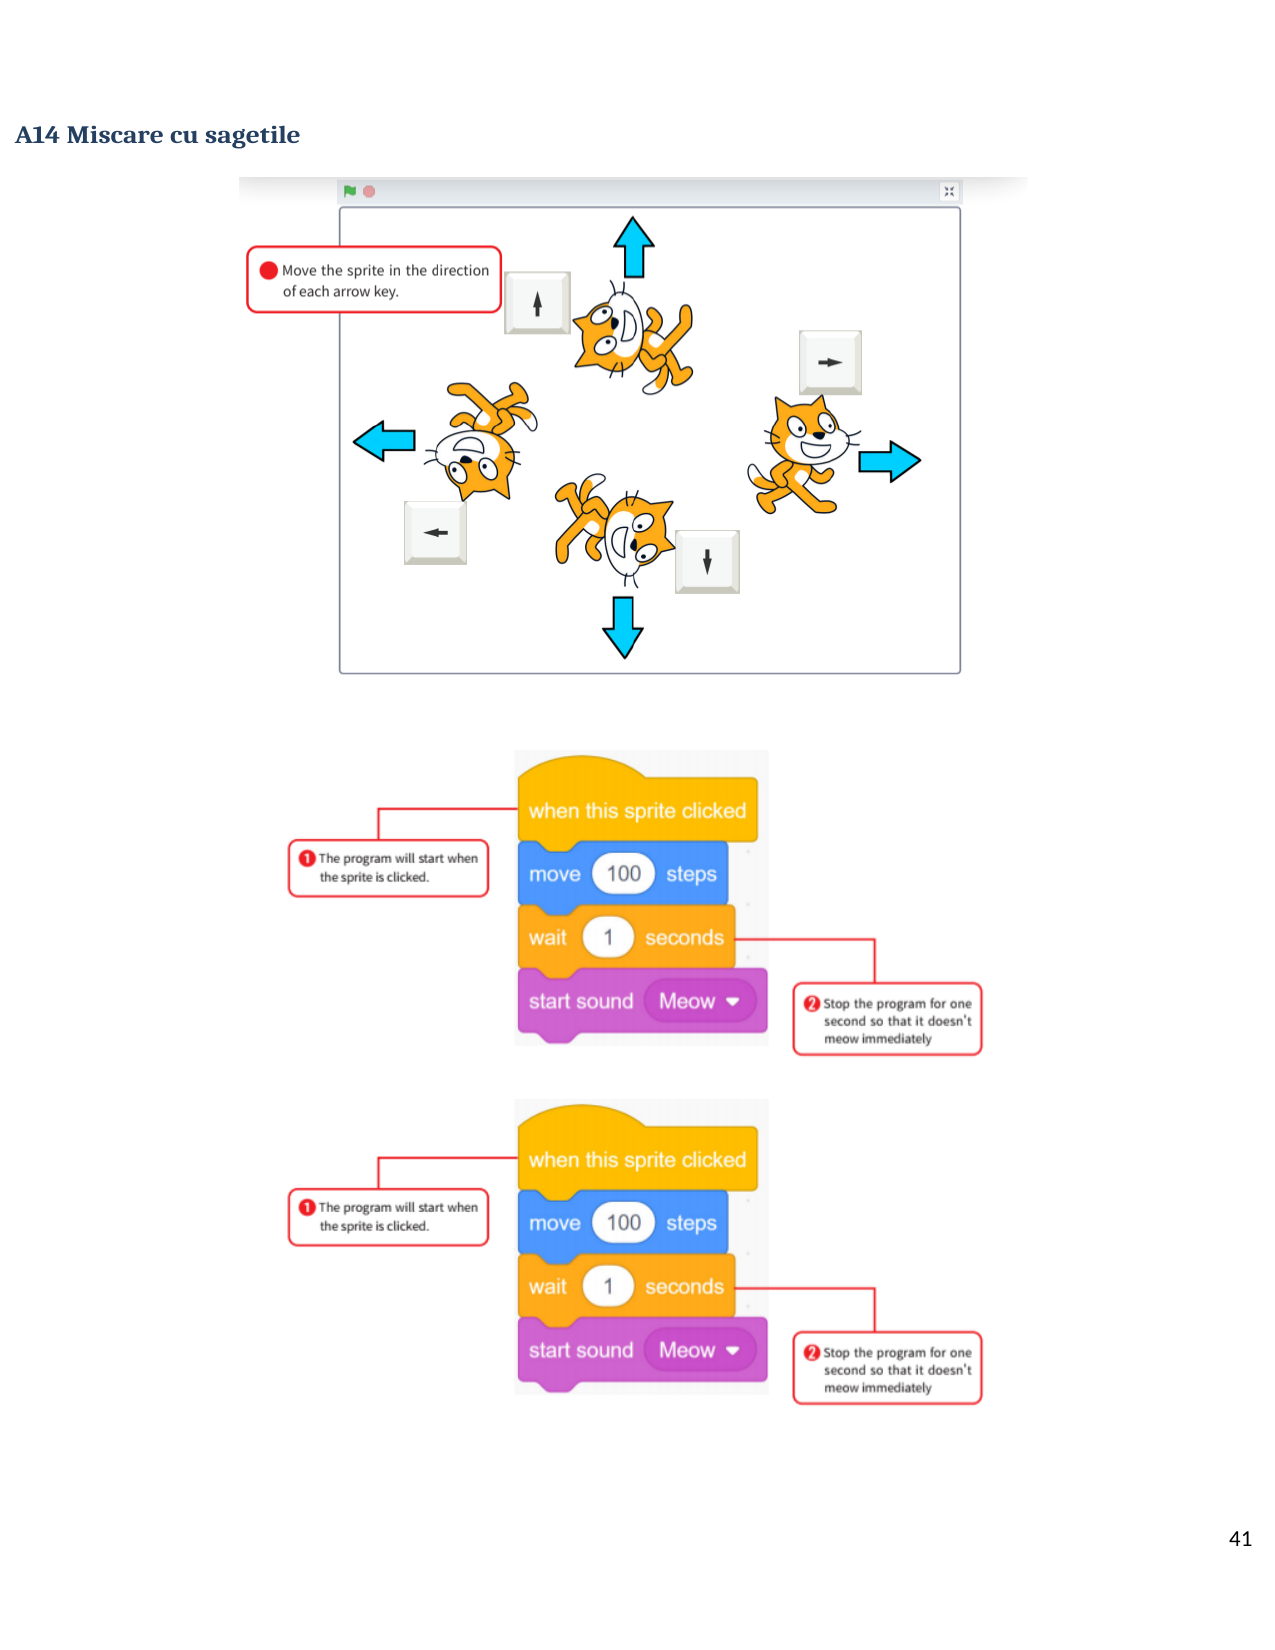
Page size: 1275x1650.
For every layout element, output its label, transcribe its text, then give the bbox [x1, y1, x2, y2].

picture [275, 731, 992, 1429]
picture [239, 177, 1028, 675]
subtitle A14 Miscare cu sagetile [14, 121, 1252, 150]
